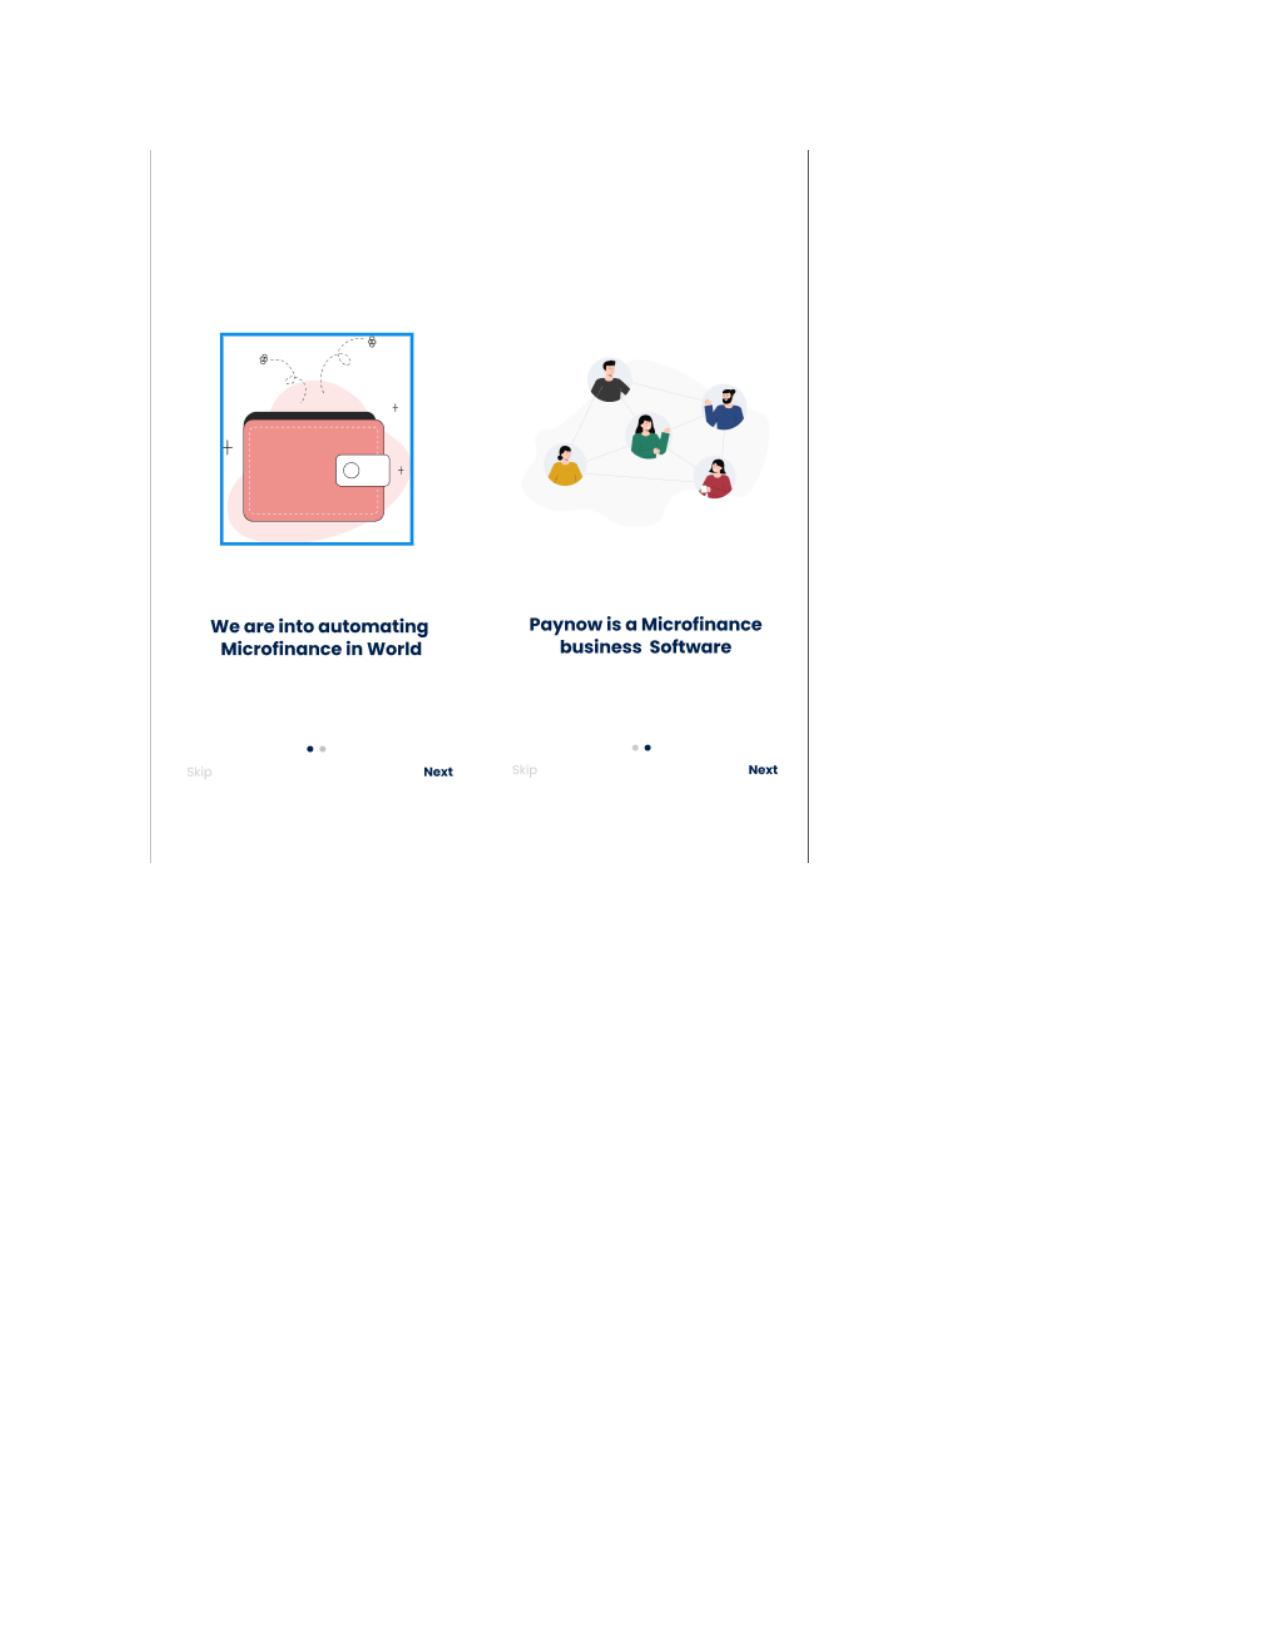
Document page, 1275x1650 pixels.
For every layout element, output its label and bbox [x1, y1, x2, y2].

picture [150, 150, 809, 863]
